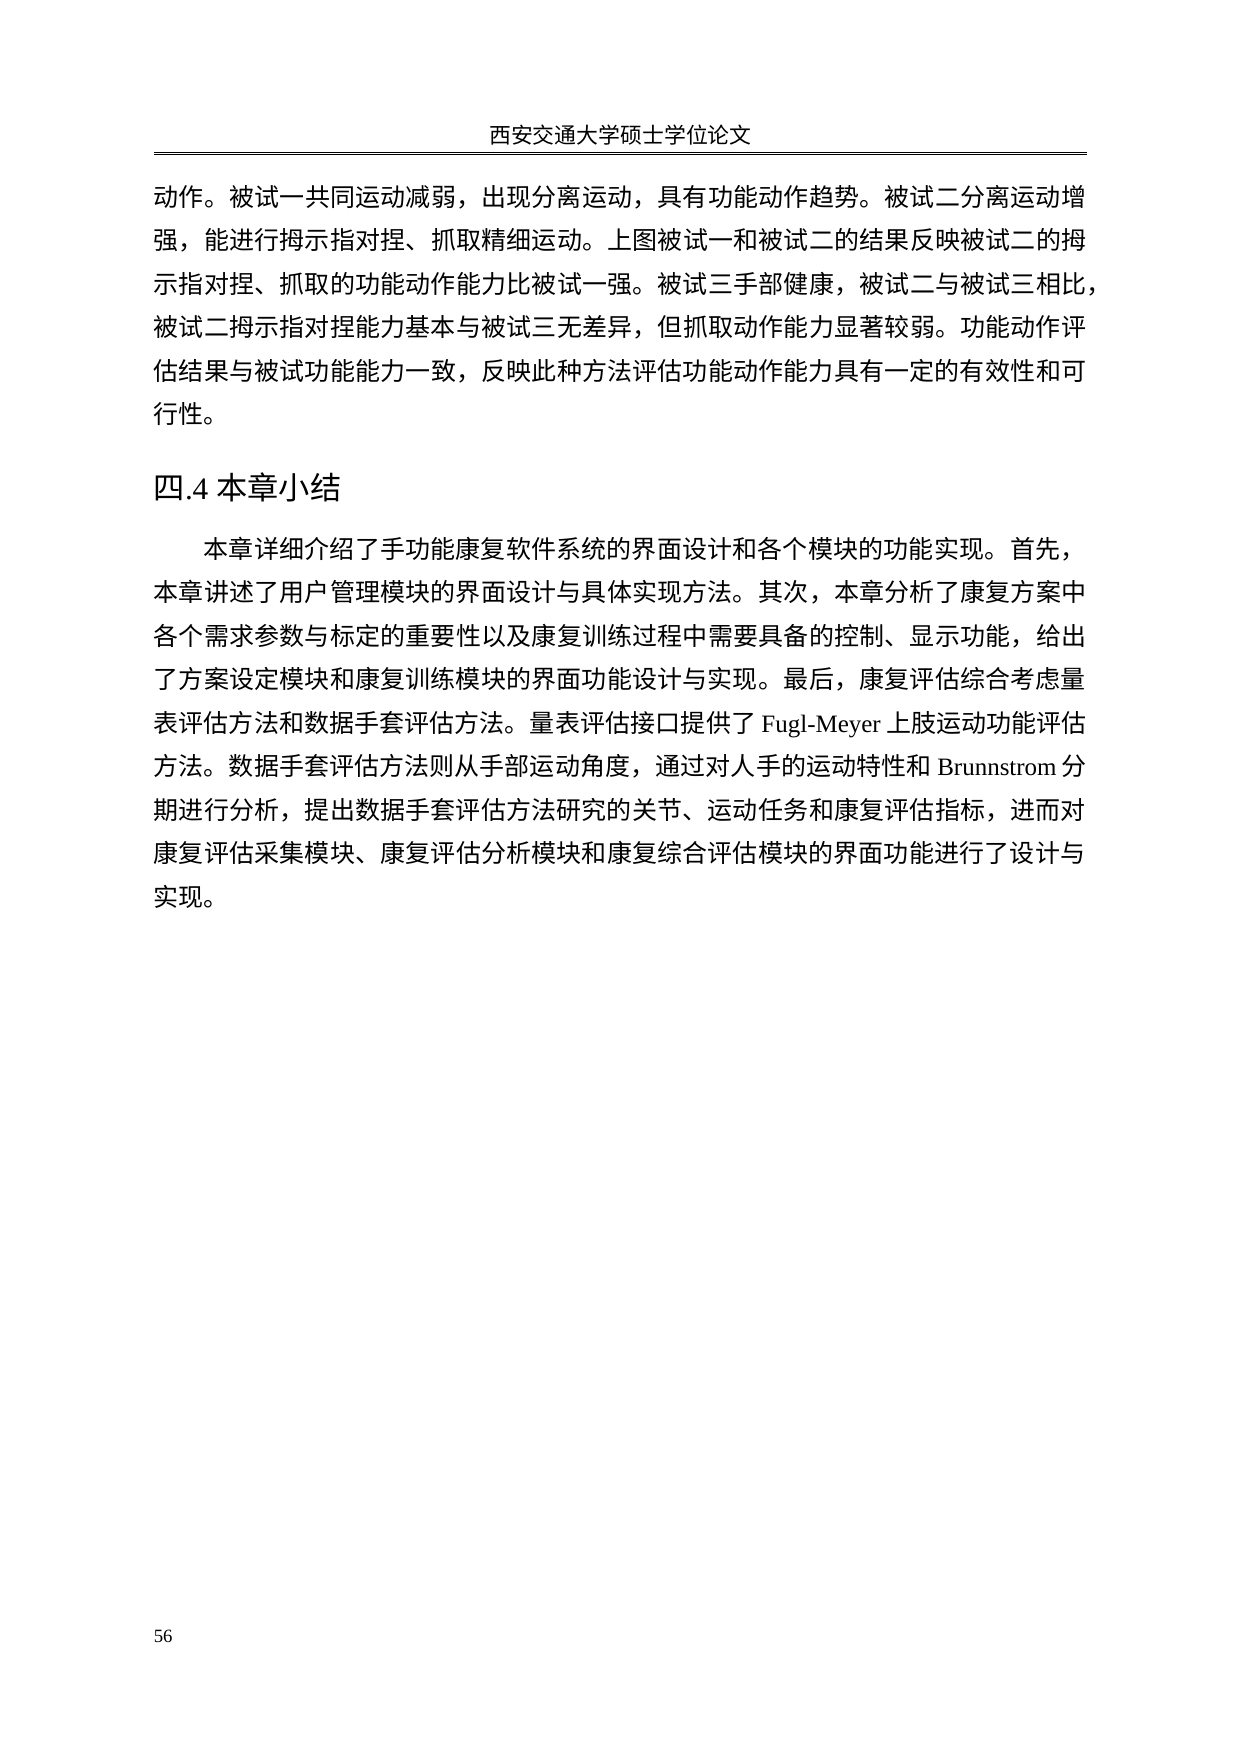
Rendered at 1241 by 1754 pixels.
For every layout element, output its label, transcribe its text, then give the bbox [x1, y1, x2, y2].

text 本章详细介绍了手功能康复软件系统的界面设计和各个模块的功能实现。首先，本章讲述了用户管理模块的界面设计与具体实现方法。其次，本章分析了康复方案中各个需求参数与标定的重要性以及康复训练过程中需要具备的控制、显示功能，给出了方案设定模块和康复训练模块的界面功能设计与实现。最后，康复评估综合考虑量表评估方法和数据手套评估方法。量表评估接口提供了Fugl-Meyer上肢运动功能评估方法。数据手套评估方法则从手部运动角度，通过对人手的运动特性和Brunnstrom分期进行分析，提出数据手套评估方法研究的关节、运动任务和康复评估指标，进而对康复评估采集模块、康复评估分析模块和康复综合评估模块的界面功能进行了设计与实现。 [153, 529, 1087, 913]
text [153, 177, 1087, 431]
subtitle 本章小结 [153, 463, 1087, 508]
